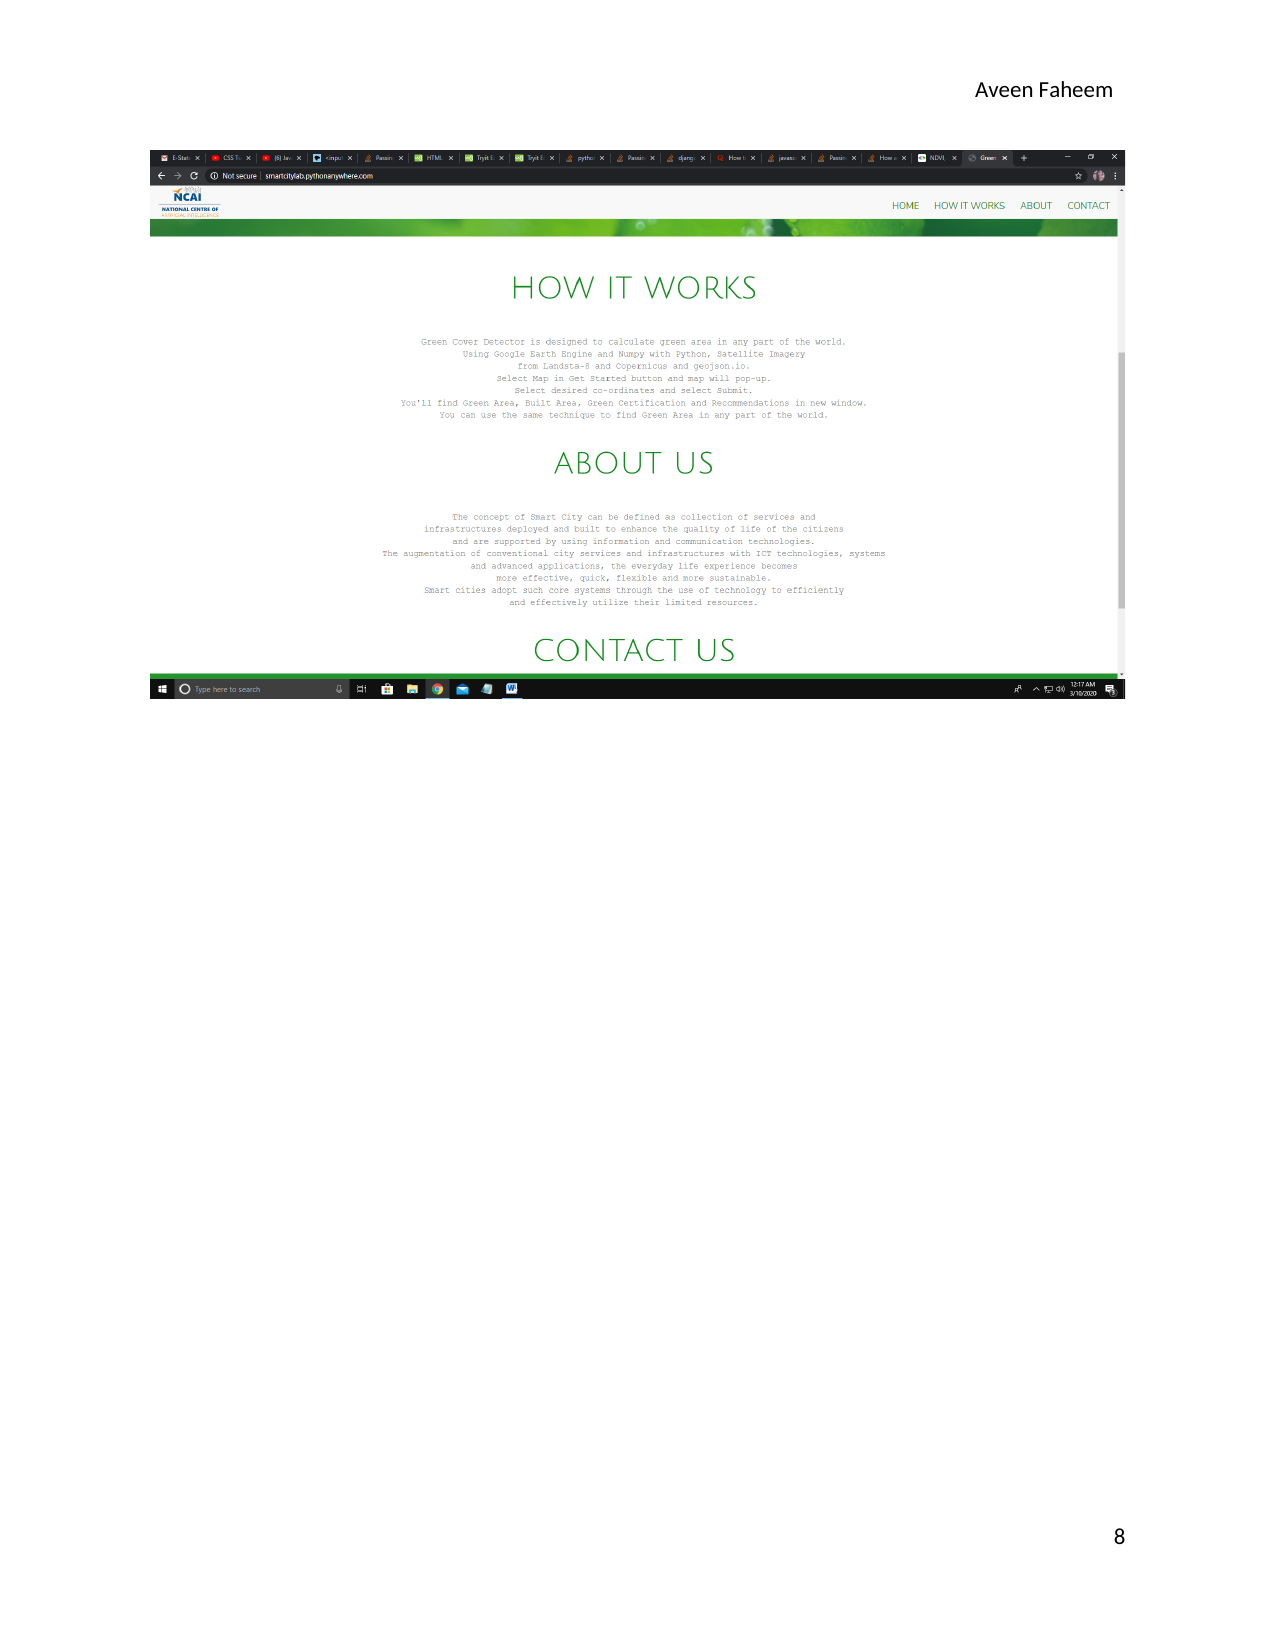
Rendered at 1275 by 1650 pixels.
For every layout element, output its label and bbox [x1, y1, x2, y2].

picture [150, 150, 1125, 699]
